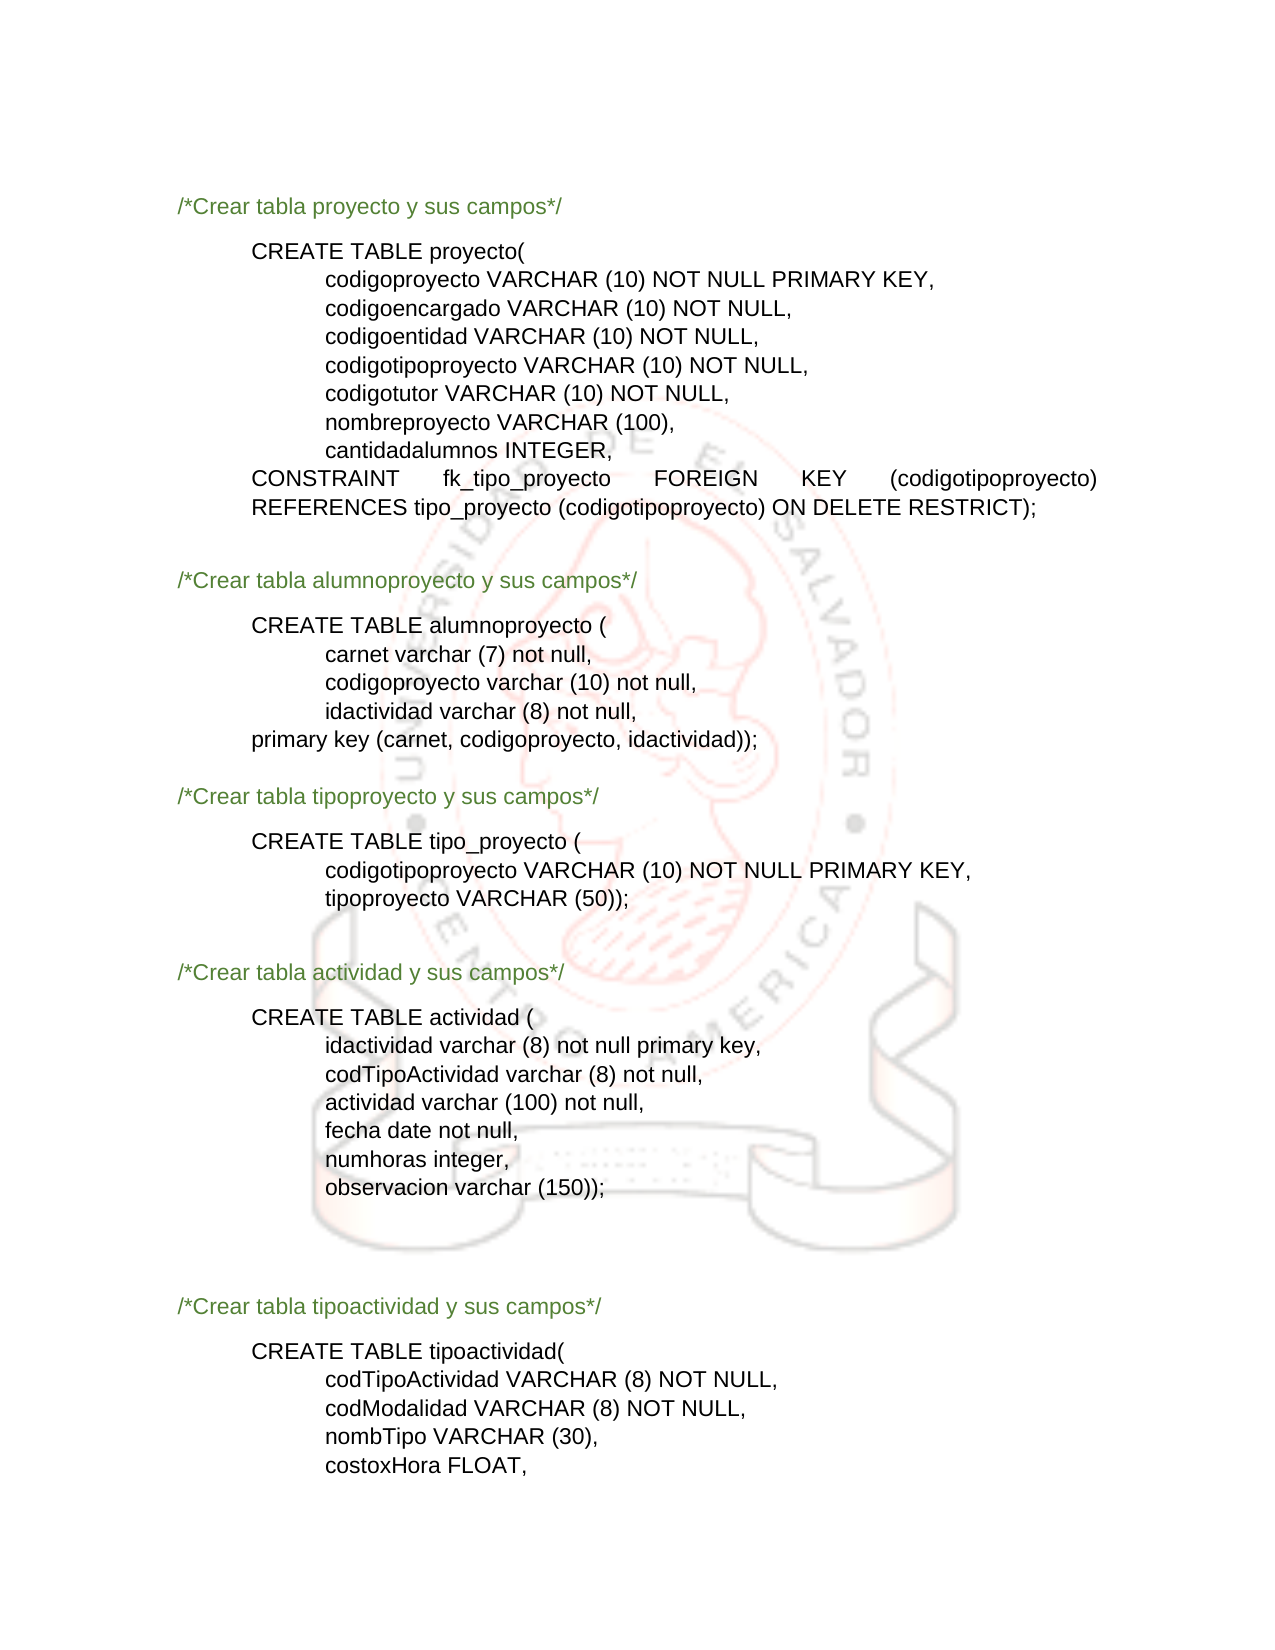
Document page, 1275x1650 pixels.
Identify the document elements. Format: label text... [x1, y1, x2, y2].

text fecha date not null, [251, 1117, 1098, 1144]
text codigotipoproyecto VARCHAR (10) NOT NULL PRIMARY KEY, [251, 857, 1098, 883]
text costoxHora FLOAT, [251, 1452, 1098, 1478]
text nombreproyecto VARCHAR (100), [251, 408, 1098, 435]
text CREATE TABLE proyecto( [177, 238, 1098, 264]
text carnet varchar (7) not null, [251, 641, 1098, 667]
text codigoencargado VARCHAR (10) NOT NULL, [251, 295, 1098, 321]
text codigotutor VARCHAR (10) NOT NULL, [251, 380, 1098, 406]
text /*Crear tabla alumnoproyecto y sus campos*/ [177, 567, 1098, 594]
text actividad varchar (100) not null, [251, 1089, 1098, 1115]
text tipoproyecto VARCHAR (50)); [251, 885, 1098, 911]
text idactividad varchar (8) not null primary key, [251, 1032, 1098, 1058]
text /*Crear tabla proyecto y sus campos*/ [177, 193, 1098, 219]
text codTipoActividad VARCHAR (8) NOT NULL, [251, 1366, 1098, 1393]
text idactividad varchar (8) not null, [251, 698, 1098, 724]
text observacion varchar (150)); [251, 1174, 1098, 1201]
text CREATE TABLE actividad ( [177, 1004, 1098, 1030]
text /*Crear tabla tipoactividad y sus campos*/ [177, 1293, 1098, 1319]
text codigoproyecto varchar (10) not null, [251, 669, 1098, 696]
text numhoras integer, [251, 1146, 1098, 1172]
text nombTipo VARCHAR (30), [251, 1423, 1098, 1450]
text codigotipoproyecto VARCHAR (10) NOT NULL, [251, 352, 1098, 378]
text CREATE TABLE tipoactividad( [177, 1338, 1098, 1364]
text codModalidad VARCHAR (8) NOT NULL, [251, 1395, 1098, 1421]
text codigoproyecto VARCHAR (10) NOT NULL PRIMARY KEY, [251, 266, 1098, 293]
text cantidadalumnos INTEGER, [251, 437, 1098, 463]
text codigoentidad VARCHAR (10) NOT NULL, [251, 323, 1098, 349]
text CONSTRAINT fk_tipo_proyecto FOREIGN KEY (codigotipoproyecto) REFERENCES tipo_proyecto (codigotipoproyecto) ON DELETE RESTRICT); [251, 465, 1098, 520]
text CREATE TABLE tipo_proyecto ( [251, 828, 1098, 854]
text codTipoActividad varchar (8) not null, [251, 1061, 1098, 1087]
text primary key (carnet, codigoproyecto, idactividad)); [177, 726, 1098, 752]
text CREATE TABLE alumnoproyecto ( [177, 612, 1098, 639]
text /*Crear tabla actividad y sus campos*/ [177, 958, 1098, 985]
text /*Crear tabla tipoproyecto y sus campos*/ [177, 783, 1098, 809]
